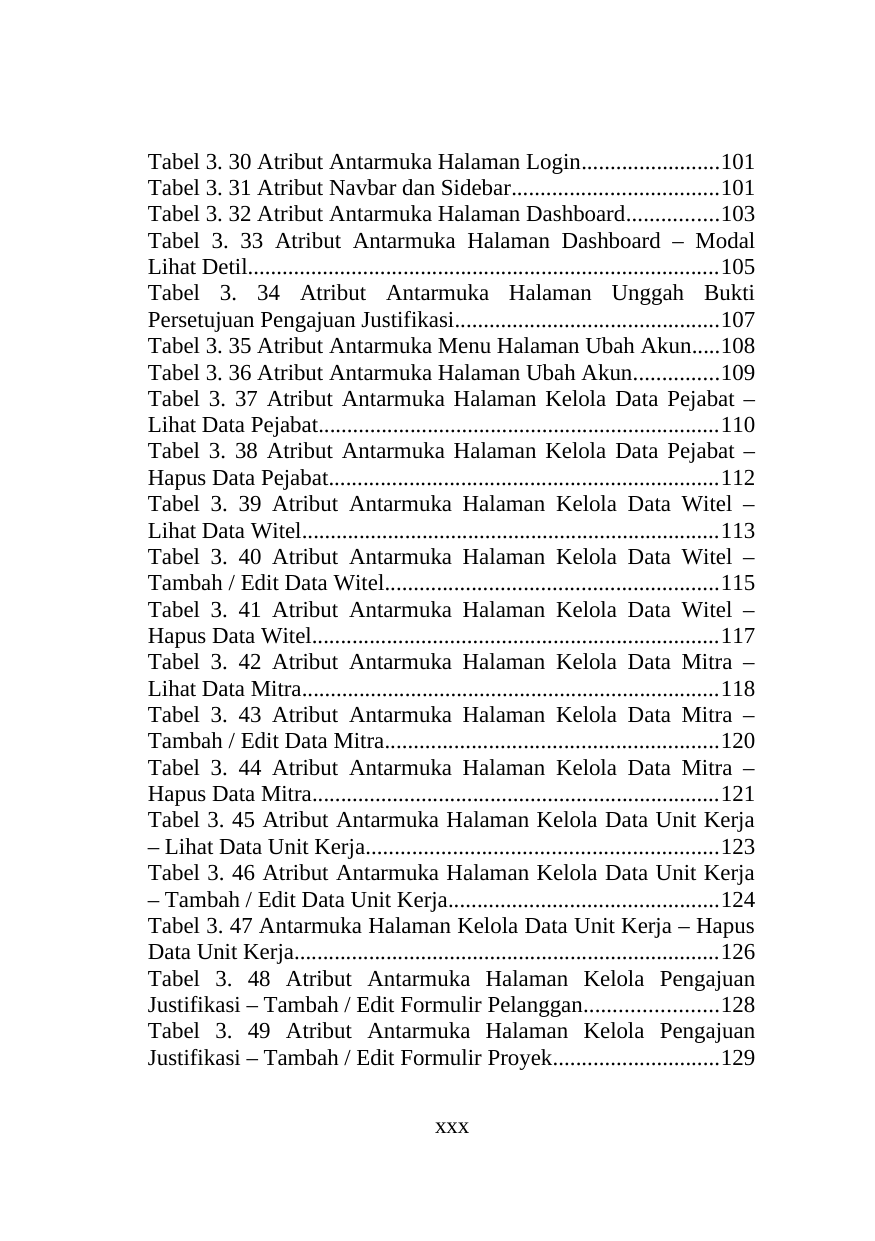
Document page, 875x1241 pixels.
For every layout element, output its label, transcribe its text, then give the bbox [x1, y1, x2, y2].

text Tabel 3. 35 Atribut Antarmuka Menu Halaman Ubah Akun 108 [148, 332, 756, 358]
text Tabel 3. 39 Atribut Antarmuka Halaman Kelola Data Witel – Lihat Data Witel 113 [148, 490, 756, 543]
text Tabel 3. 41 Atribut Antarmuka Halaman Kelola Data Witel – Hapus Data Witel 117 [148, 596, 756, 648]
text Tabel 3. 43 Atribut Antarmuka Halaman Kelola Data Mitra – Tambah / Edit Data Mitra 120 [148, 701, 756, 754]
text Tabel 3. 34 Atribut Antarmuka Halaman Unggah Bukti Persetujuan Pengajuan Justifikasi 107 [148, 279, 756, 332]
text Tabel 3. 48 Atribut Antarmuka Halaman Kelola Pengajuan Justifikasi – Tambah / Edit Formulir Pelanggan 128 [148, 965, 756, 1017]
text Tabel 3. 44 Atribut Antarmuka Halaman Kelola Data Mitra – Hapus Data Mitra 121 [148, 754, 756, 807]
text Tabel 3. 45 Atribut Antarmuka Halaman Kelola Data Unit Kerja – Lihat Data Unit Kerja 123 [148, 807, 756, 859]
text Tabel 3. 38 Atribut Antarmuka Halaman Kelola Data Pejabat – Hapus Data Pejabat 112 [148, 438, 756, 490]
text Tabel 3. 37 Atribut Antarmuka Halaman Kelola Data Pejabat – Lihat Data Pejabat 110 [148, 385, 756, 438]
text Tabel 3. 49 Atribut Antarmuka Halaman Kelola Pengajuan Justifikasi – Tambah / Edit Formulir Proyek 129 [148, 1017, 756, 1070]
text Tabel 3. 32 Atribut Antarmuka Halaman Dashboard 103 [148, 200, 756, 227]
text Tabel 3. 30 Atribut Antarmuka Halaman Login 101 [148, 148, 756, 174]
text Tabel 3. 36 Atribut Antarmuka Halaman Ubah Akun 109 [148, 358, 756, 385]
text Tabel 3. 42 Atribut Antarmuka Halaman Kelola Data Mitra – Lihat Data Mitra 118 [148, 648, 756, 701]
text Tabel 3. 40 Atribut Antarmuka Halaman Kelola Data Witel – Tambah / Edit Data Witel 115 [148, 543, 756, 596]
text Tabel 3. 33 Atribut Antarmuka Halaman Dashboard – Modal Lihat Detil 105 [148, 227, 756, 279]
text Tabel 3. 46 Atribut Antarmuka Halaman Kelola Data Unit Kerja – Tambah / Edit Data Unit Kerja 124 [148, 859, 756, 912]
text Tabel 3. 47 Antarmuka Halaman Kelola Data Unit Kerja – Hapus Data Unit Kerja 126 [148, 912, 756, 965]
text Tabel 3. 31 Atribut Navbar dan Sidebar 101 [148, 174, 756, 200]
